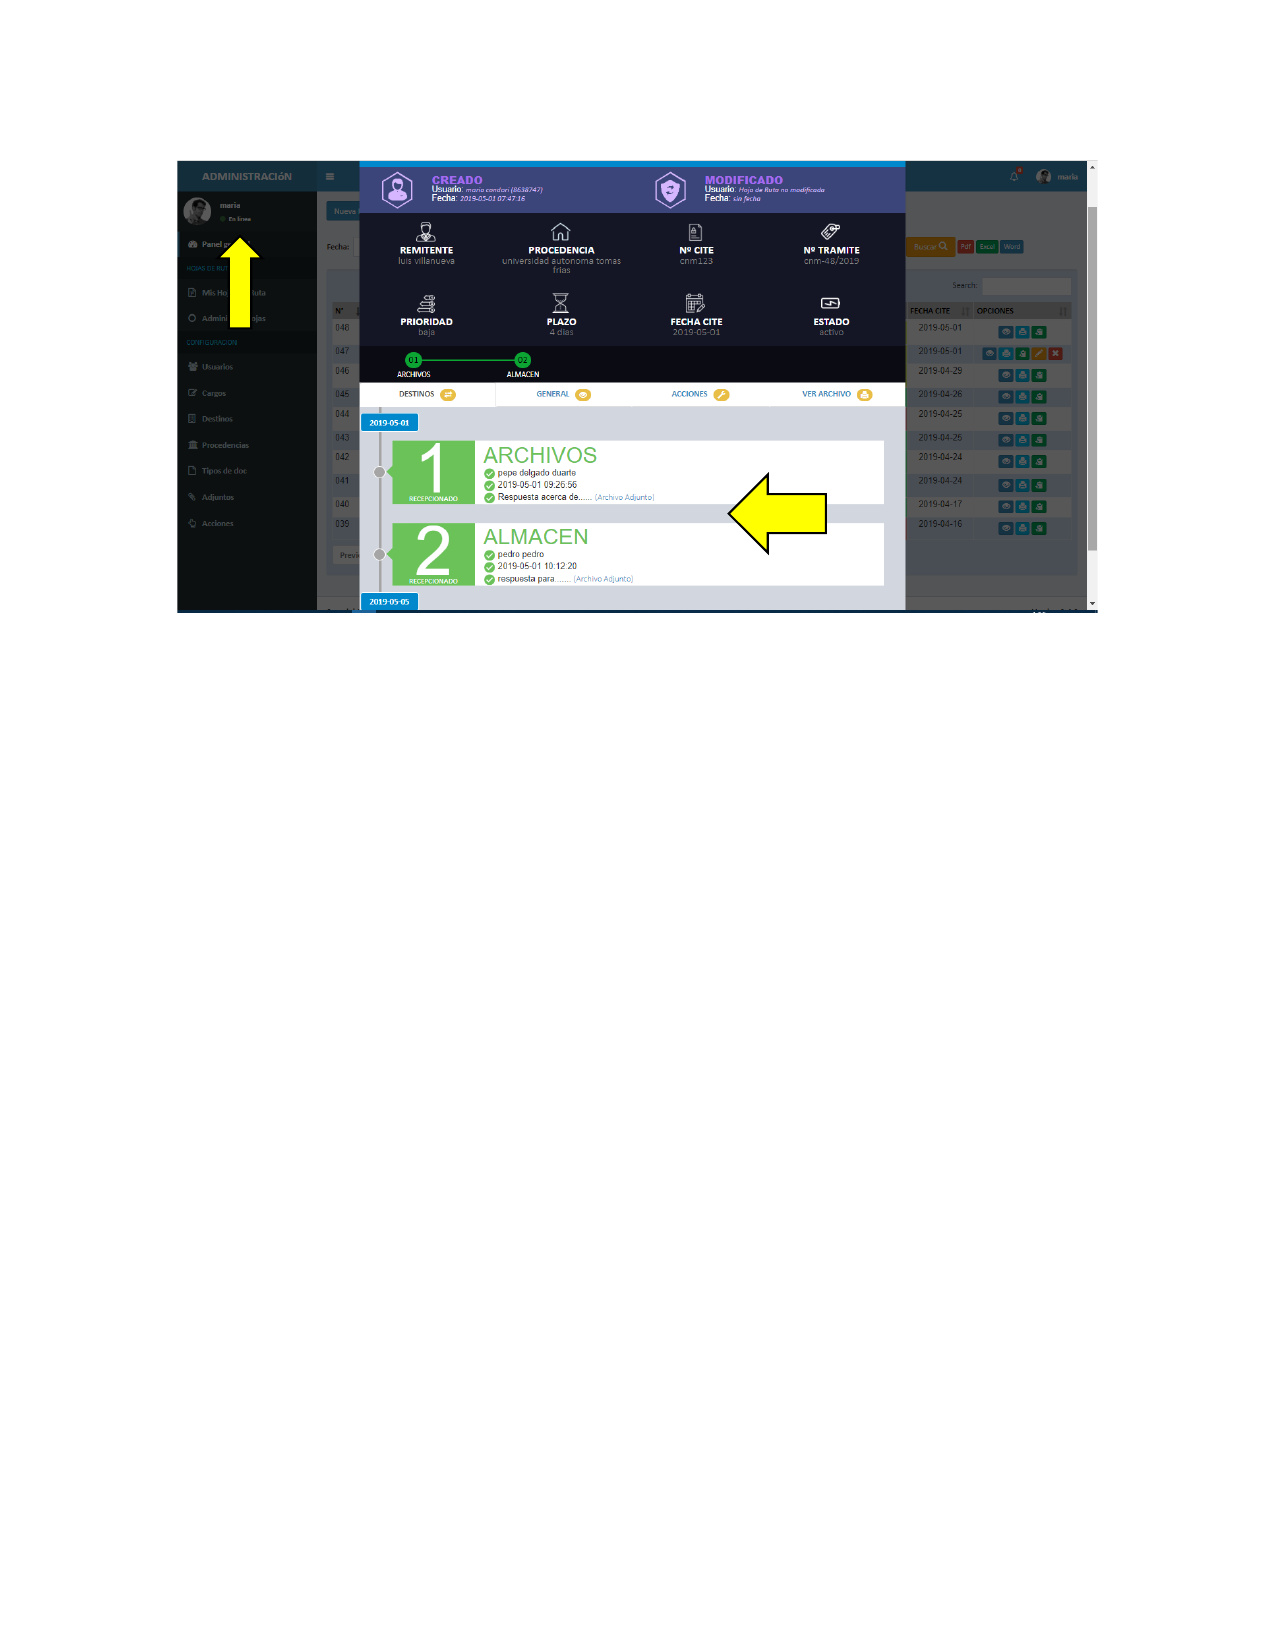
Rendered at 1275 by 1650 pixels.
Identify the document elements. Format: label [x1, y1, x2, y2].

picture [177, 158, 1098, 613]
